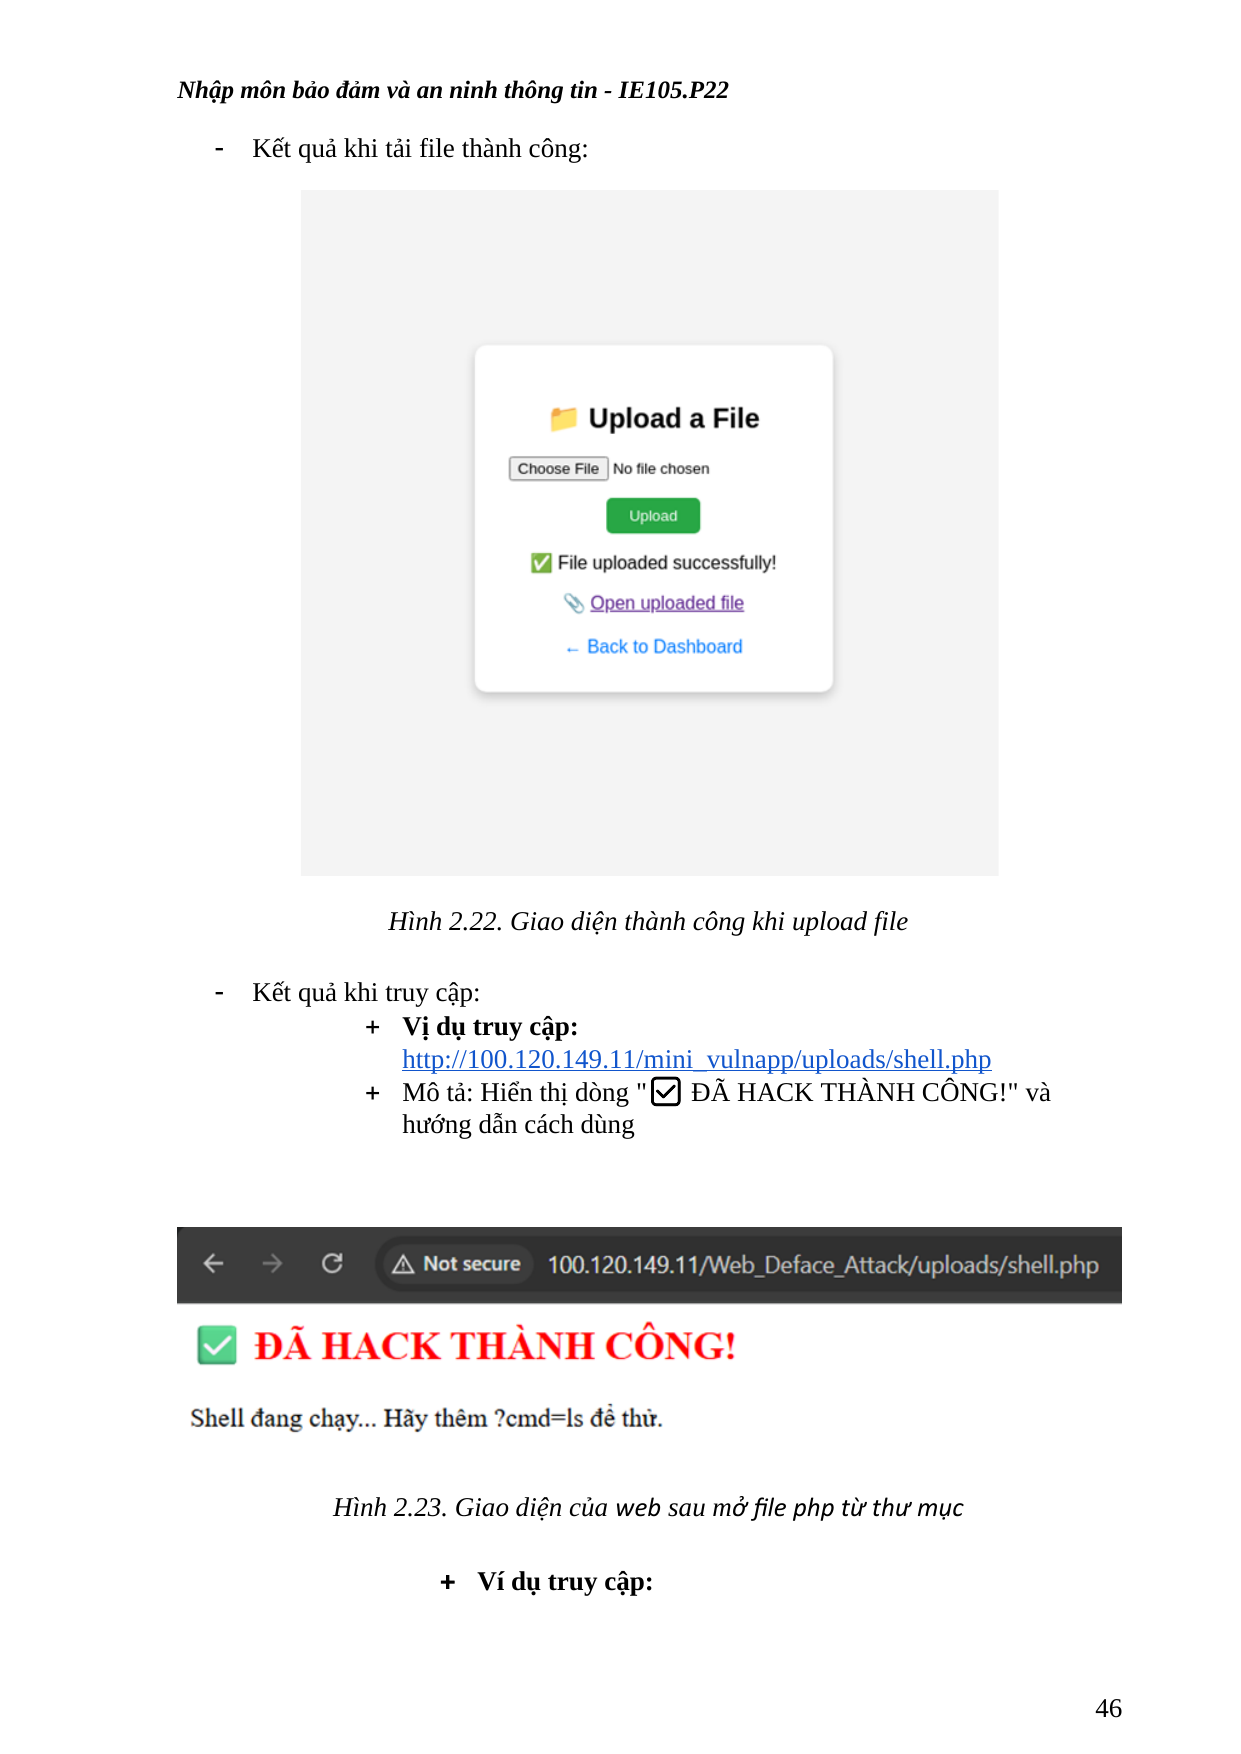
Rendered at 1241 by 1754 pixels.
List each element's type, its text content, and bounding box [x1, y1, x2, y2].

picture [177, 1227, 1122, 1461]
picture [300, 190, 999, 876]
list Kết quả khi truy cập: [214, 977, 1122, 1008]
list Mô tả: Hiển thị dòng "✅ ĐÃ HACK THÀNH CÔNG!" và hướng dẫn cách dùng [364, 1076, 1122, 1140]
text Hình 2.22. Giao diện thành công khi upload file [177, 905, 1122, 936]
list Ví dụ truy cập: [439, 1565, 1122, 1596]
text Hình 2.23. Giao diện của web sau mở file php từ thư mục [177, 1490, 1122, 1523]
list Kết quả khi tải file thành công: [214, 132, 1122, 163]
list Vị dụ truy cập: http://100.120.149.11/mini_vulnapp/uploads/shell.php [364, 1010, 1122, 1074]
